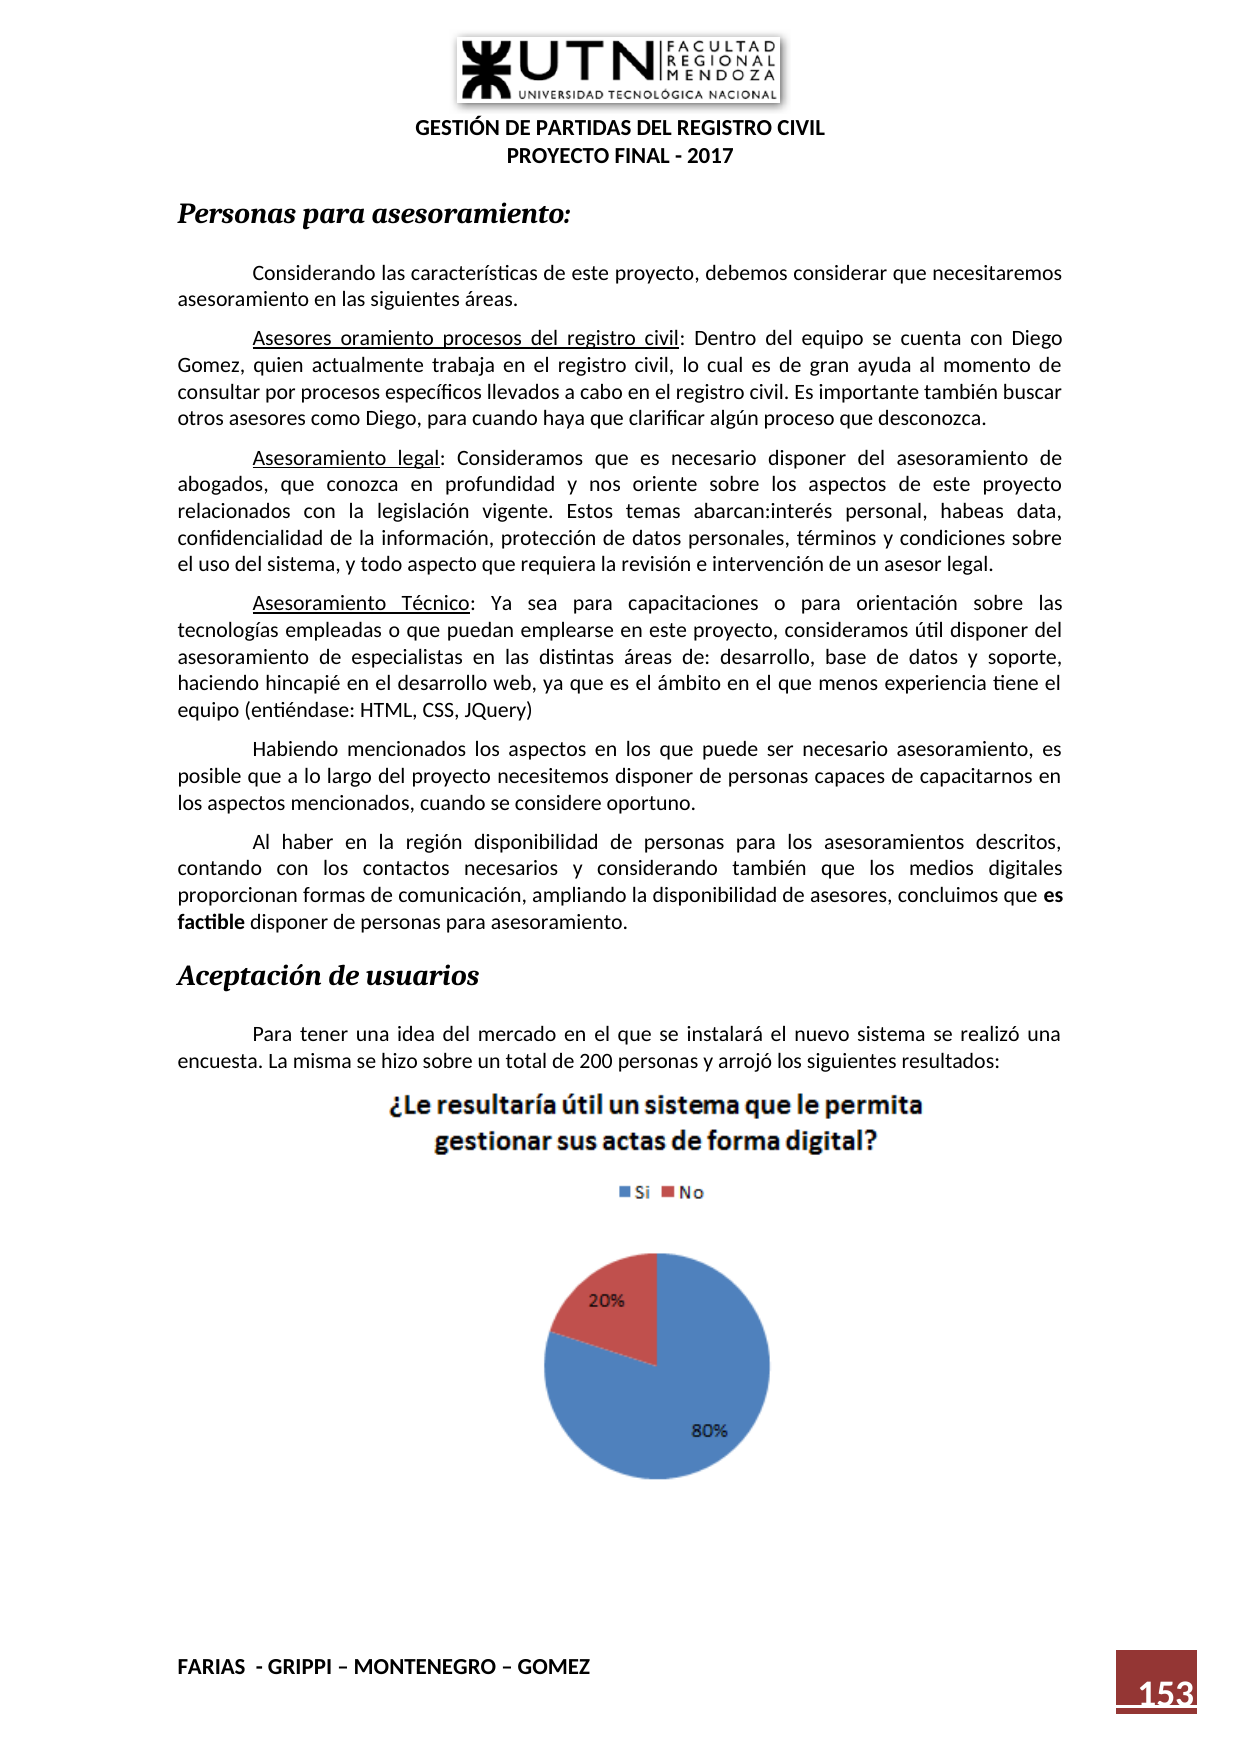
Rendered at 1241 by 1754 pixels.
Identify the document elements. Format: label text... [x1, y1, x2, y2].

text Considerando las características de este proyecto, debemos considerar que necesitaremos asesoramiento en las siguientes áreas. [177, 259, 1063, 312]
text Para tener una idea del mercado en el que se instalará el nuevo sistema se realizó una encuesta. La misma se hizo sobre un total de 200 personas y arrojó los siguientes resultados: [177, 1021, 1063, 1074]
subtitle Aceptación de usuarios [177, 959, 1063, 993]
text Asesoramiento legal: Consideramos que es necesario disponer del asesoramiento de abogados, que conozca en profundidad y nos oriente sobre los aspectos de este proyecto relacionados con la legislación vigente. Estos temas abarcan:interés personal, habeas data, confidencialidad de la información, protección de datos personales, términos y condiciones sobre el uso del sistema, y todo aspecto que requiera la revisión e intervención de un asesor legal. [177, 444, 1063, 577]
picture [377, 1086, 939, 1492]
subtitle Personas para asesoramiento: [177, 197, 1063, 231]
text Habiendo mencionados los aspectos en los que puede ser necesario asesoramiento, es posible que a lo largo del proyecto necesitemos disponer de personas capaces de capacitarnos en los aspectos mencionados, cuando se considere oportuno. [177, 735, 1063, 815]
text Al haber en la región disponibilidad de personas para los asesoramientos descritos, contando con los contactos necesarios y considerando también que los medios digitales proporcionan formas de comunicación, ampliando la disponibilidad de asesores, concluimos que es factible disponer de personas para asesoramiento. [177, 828, 1063, 934]
text Asesoramiento Técnico: Ya sea para capacitaciones o para orientación sobre las tecnologías empleadas o que puedan emplearse en este proyecto, consideramos útil disponer del asesoramiento de especialistas en las distintas áreas de: desarrollo, base de datos y soporte, haciendo hincapié en el desarrollo web, ya que es el ámbito en el que menos experiencia tiene el equipo (entiéndase: HTML, CSS, JQuery) [177, 589, 1063, 723]
text Asesores oramiento procesos del registro civil: Dentro del equipo se cuenta con Diego Gomez, quien actualmente trabaja en el registro civil, lo cual es de gran ayuda al momento de consultar por procesos específicos llevados a cabo en el registro civil. Es importante también buscar otros asesores como Diego, para cuando haya que clarificar algún proceso que desconozca. [177, 324, 1063, 431]
picture [449, 29, 791, 114]
